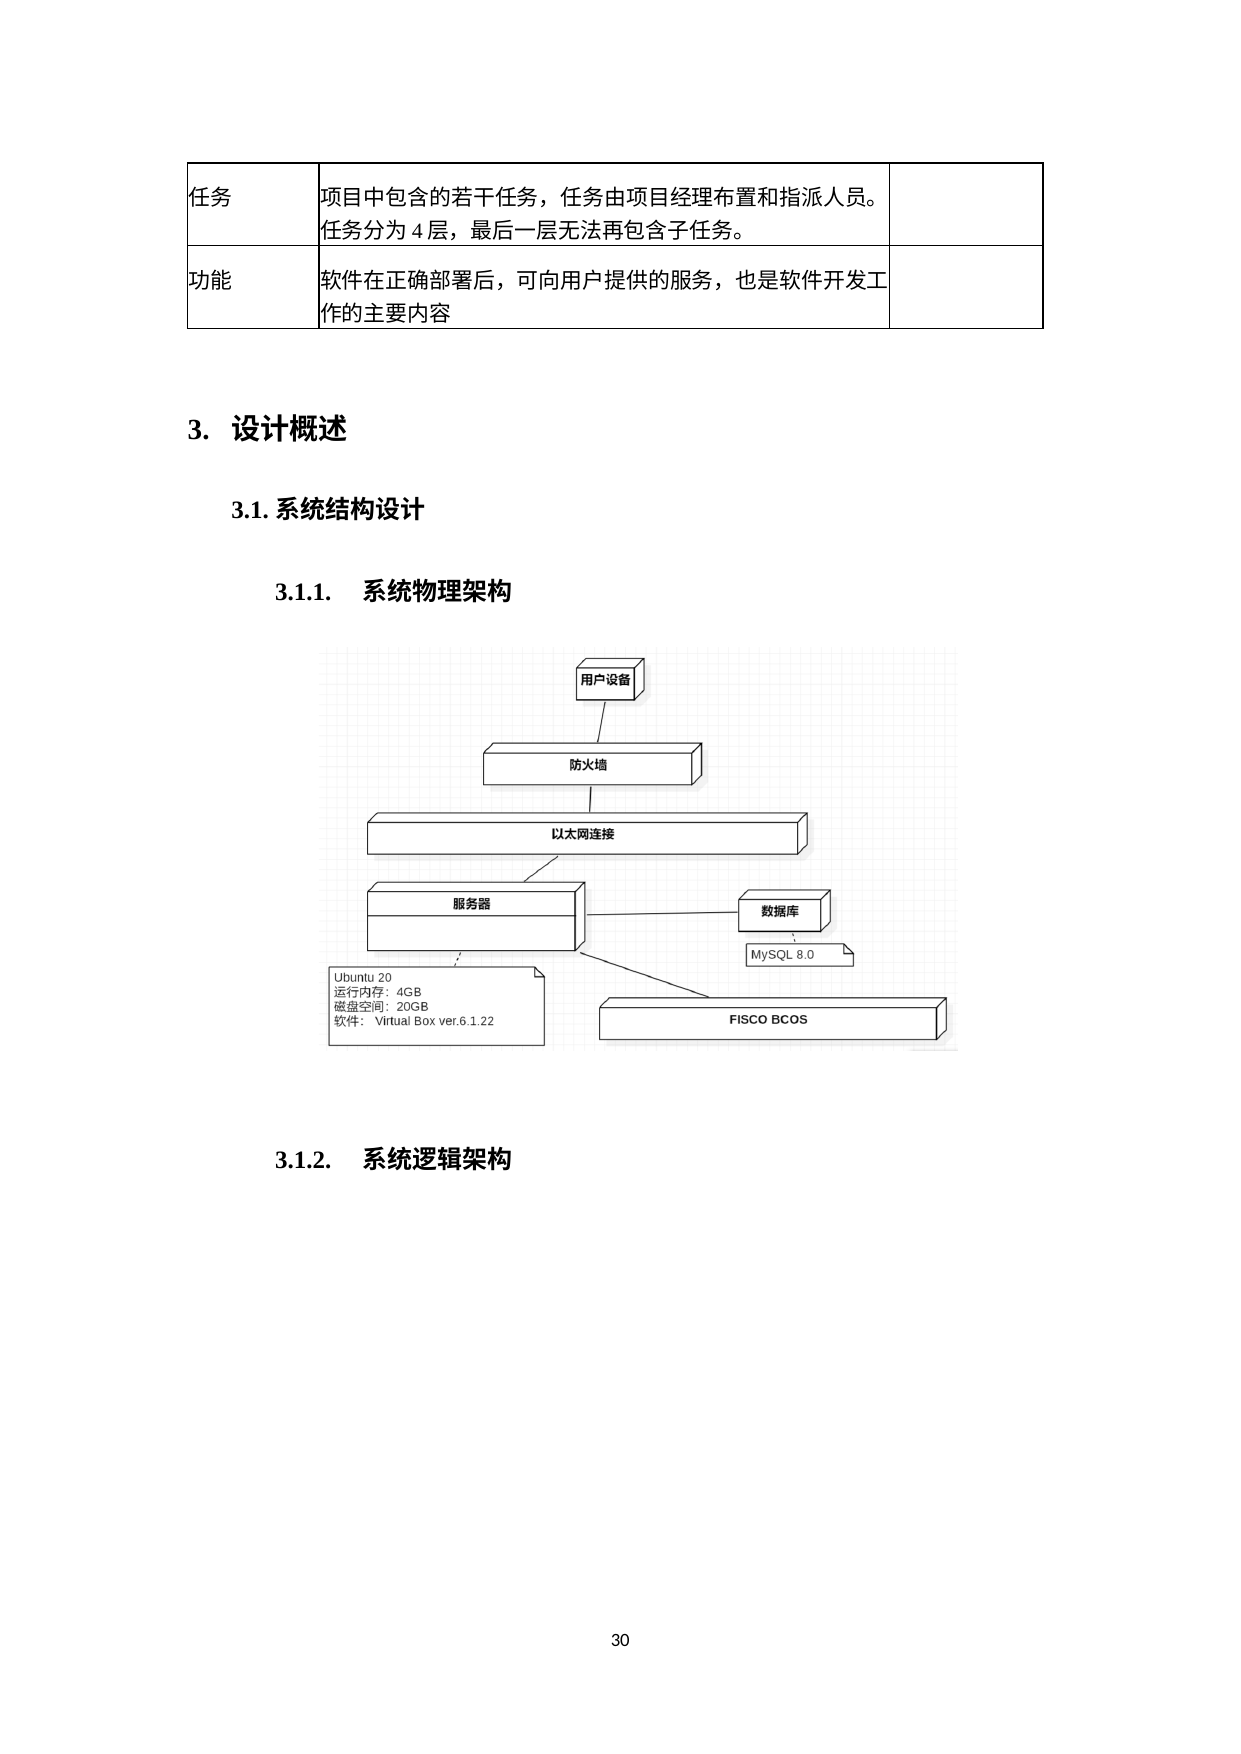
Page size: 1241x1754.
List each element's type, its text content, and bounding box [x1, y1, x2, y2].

table_cell 项目中包含的若干任务，任务由项目经理布置和指派人员。任务分为4层，最后一层无法再包含子任务。 [320, 164, 889, 245]
table_cell [890, 246, 1042, 328]
table_cell 功能 [188, 246, 318, 328]
table_cell 软件在正确部署后，可向用户提供的服务，也是软件开发工作的主要内容 [320, 246, 889, 328]
list 系统逻辑架构 [275, 1125, 1053, 1190]
table_cell 任务 [188, 164, 318, 245]
table_cell [890, 164, 1042, 245]
list 系统物理架构 [275, 557, 1053, 622]
picture [318, 647, 958, 1051]
list 系统结构设计 [231, 475, 1053, 540]
list 设计概述 [187, 394, 1053, 459]
